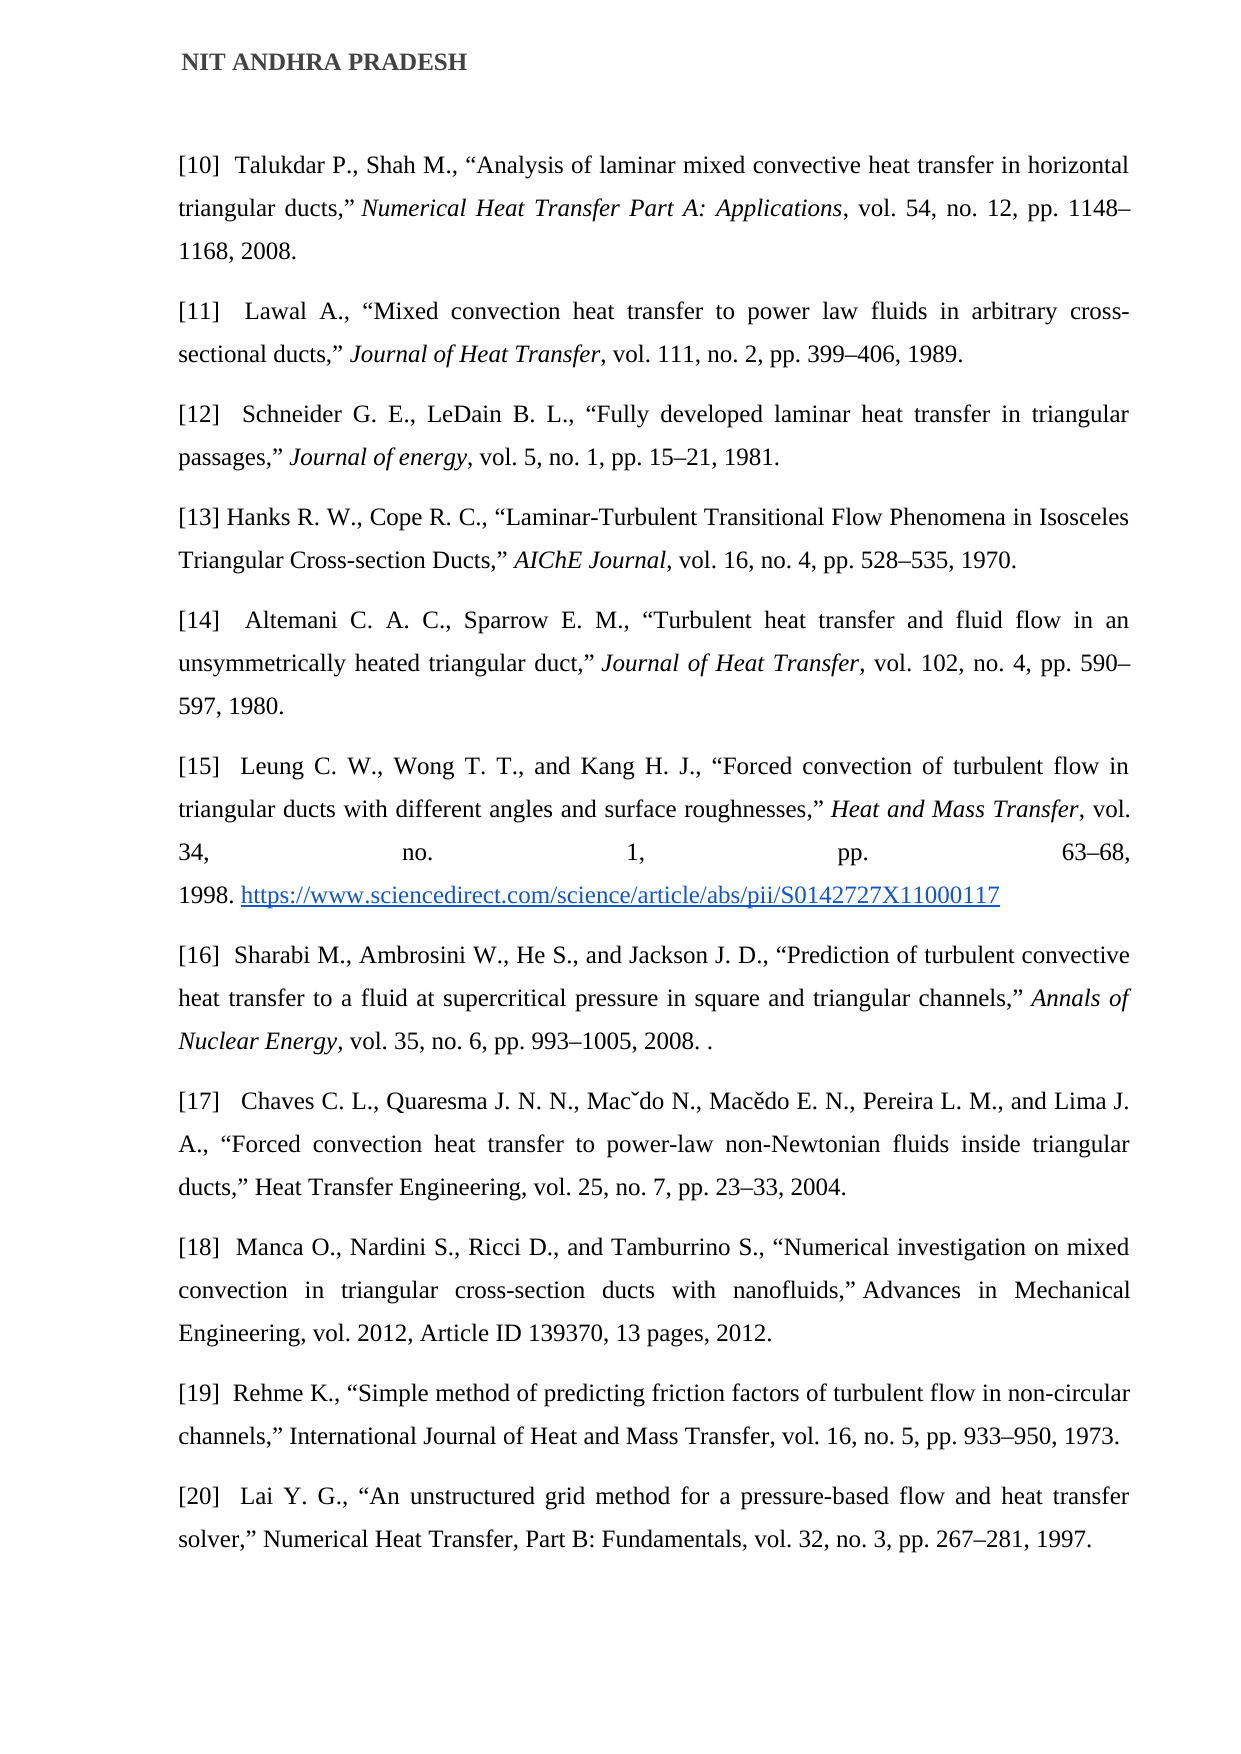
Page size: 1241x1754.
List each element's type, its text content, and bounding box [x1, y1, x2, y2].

text [18] Manca O., Nardini S., Ricci D., and Tamburrino S., “Numerical investigation on mixed convection in triangular cross-section ducts with nanofluids,” Advances in Mechanical Engineering, vol. 2012, Article ID 139370, 13 pages, 2012. [178, 1232, 1131, 1347]
text [10] Talukdar P., Shah M., “Analysis of laminar mixed convective heat transfer in horizontal triangular ducts,” Numerical Heat Transfer Part A: Applications, vol. 54, no. 12, pp. 1148–1168, 2008. [178, 150, 1131, 265]
text [20] Lai Y. G., “An unstructured grid method for a pressure-based flow and heat transfer solver,” Numerical Heat Transfer, Part B: Fundamentals, vol. 32, no. 3, pp. 267–281, 1997. [178, 1481, 1131, 1553]
text [17] Chaves C. L., Quaresma J. N. N., Macˇdo N., Macědo E. N., Pereira L. M., and Lima J. A., “Forced convection heat transfer to power-law non-Newtonian fluids inside triangular ducts,” Heat Transfer Engineering, vol. 25, no. 7, pp. 23–33, 2004. [178, 1086, 1131, 1201]
text [15] Leung C. W., Wong T. T., and Kang H. J., “Forced convection of turbulent flow in triangular ducts with different angles and surface roughnesses,” Heat and Mass Transfer, vol. 34, no. 1, pp. 63–68, 1998. https://www.sciencedirect.com/science/article/abs/pii/S0142727X11000117 [178, 751, 1131, 909]
text [13] Hanks R. W., Cope R. C., “Laminar-Turbulent Transitional Flow Phenomena in Isosceles Triangular Cross-section Ducts,” AIChE Journal, vol. 16, no. 4, pp. 528–535, 1970. [178, 502, 1131, 574]
text [11] Lawal A., “Mixed convection heat transfer to power law fluids in arbitrary cross-sectional ducts,” Journal of Heat Transfer, vol. 111, no. 2, pp. 399–406, 1989. [178, 296, 1131, 368]
text [19] Rehme K., “Simple method of predicting friction factors of turbulent flow in non-circular channels,” International Journal of Heat and Mass Transfer, vol. 16, no. 5, pp. 933–950, 1973. [178, 1378, 1131, 1450]
text [14] Altemani C. A. C., Sparrow E. M., “Turbulent heat transfer and fluid flow in an unsymmetrically heated triangular duct,” Journal of Heat Transfer, vol. 102, no. 4, pp. 590–597, 1980. [178, 605, 1131, 720]
text [12] Schneider G. E., LeDain B. L., “Fully developed laminar heat transfer in triangular passages,” Journal of energy, vol. 5, no. 1, pp. 15–21, 1981. [178, 399, 1131, 471]
text [16] Sharabi M., Ambrosini W., He S., and Jackson J. D., “Prediction of turbulent convective heat transfer to a fluid at supercritical pressure in square and triangular channels,” Annals of Nuclear Energy, vol. 35, no. 6, pp. 993–1005, 2008. . [178, 940, 1131, 1055]
